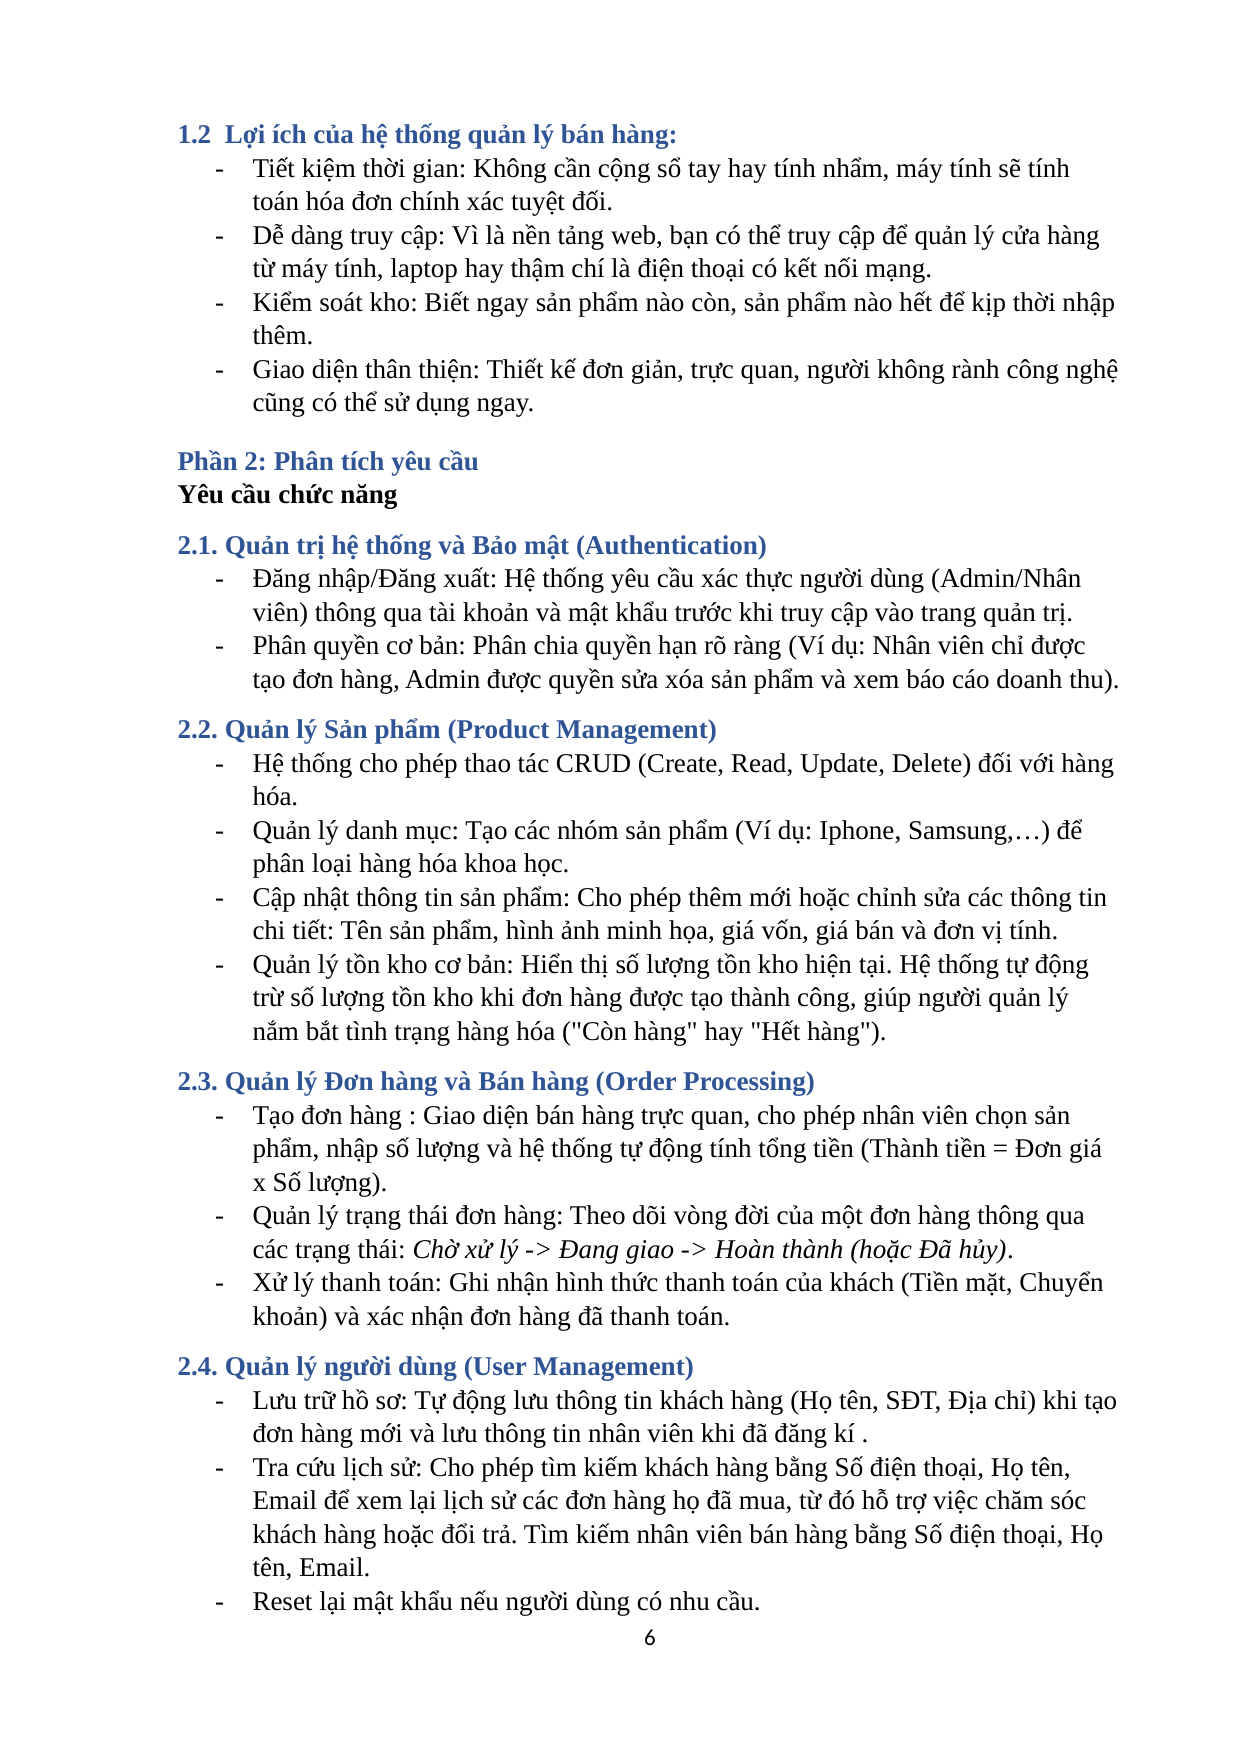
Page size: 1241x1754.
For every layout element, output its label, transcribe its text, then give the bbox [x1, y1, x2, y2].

subtitle 2.3. Quản lý Đơn hàng và Bán hàng (Order Processing) [177, 1065, 1122, 1096]
subtitle 2.4. Quản lý người dùng (User Management) [177, 1350, 1122, 1381]
list Hệ thống cho phép thao tác CRUD (Create, Read, Update, Delete) đối với hàng hóa. [215, 747, 1122, 811]
subtitle 2.1. Quản trị hệ thống và Bảo mật (Authentication) [177, 529, 1122, 560]
list Tra cứu lịch sử: Cho phép tìm kiếm khách hàng bằng Số điện thoại, Họ tên, Email để xem lại lịch sử các đơn hàng họ đã mua, từ đó hỗ trợ việc chăm sóc khách hàng hoặc đổi trả. Tìm kiếm nhân viên bán hàng bằng Số điện thoại, Họ tên, Email. [215, 1451, 1122, 1583]
list Tạo đơn hàng : Giao diện bán hàng trực quan, cho phép nhân viên chọn sản phẩm, nhập số lượng và hệ thống tự động tính tổng tiền (Thành tiền = Đơn giá x Số lượng). [215, 1099, 1122, 1197]
list Cập nhật thông tin sản phẩm: Cho phép thêm mới hoặc chỉnh sửa các thông tin chi tiết: Tên sản phẩm, hình ảnh minh họa, giá vốn, giá bán và đơn vị tính. [215, 881, 1122, 946]
list Xử lý thanh toán: Ghi nhận hình thức thanh toán của khách (Tiền mặt, Chuyển khoản) và xác nhận đơn hàng đã thanh toán. [215, 1266, 1122, 1331]
list Reset lại mật khẩu nếu người dùng có nhu cầu. [215, 1585, 1122, 1616]
list Lưu trữ hồ sơ: Tự động lưu thông tin khách hàng (Họ tên, SĐT, Địa chỉ) khi tạo đơn hàng mới và lưu thông tin nhân viên khi đã đăng kí . [215, 1384, 1122, 1448]
subtitle 2.2. Quản lý Sản phẩm (Product Management) [177, 713, 1122, 744]
list Quản lý trạng thái đơn hàng: Theo dõi vòng đời của một đơn hàng thông qua các trạng thái: Chờ xử lý -> Đang giao -> Hoàn thành (hoặc Đã hủy). [215, 1199, 1122, 1264]
list Quản lý tồn kho cơ bản: Hiển thị số lượng tồn kho hiện tại. Hệ thống tự động trừ số lượng tồn kho khi đơn hàng được tạo thành công, giúp người quản lý nắm bắt tình trạng hàng hóa ("Còn hàng" hay "Hết hàng"). [215, 948, 1122, 1046]
list Giao diện thân thiện: Thiết kế đơn giản, trực quan, người không rành công nghệ cũng có thể sử dụng ngay. [215, 353, 1122, 418]
list Đăng nhập/Đăng xuất: Hệ thống yêu cầu xác thực người dùng (Admin/Nhân viên) thông qua tài khoản và mật khẩu trước khi truy cập vào trang quản trị. [215, 562, 1122, 627]
list Phân quyền cơ bản: Phân chia quyền hạn rõ ràng (Ví dụ: Nhân viên chỉ được tạo đơn hàng, Admin được quyền sửa xóa sản phẩm và xem báo cáo doanh thu). [215, 629, 1122, 694]
list Tiết kiệm thời gian: Không cần cộng sổ tay hay tính nhẩm, máy tính sẽ tính toán hóa đơn chính xác tuyệt đối. [215, 152, 1122, 216]
subtitle Phần 2: Phân tích yêu cầu [177, 445, 1122, 476]
subtitle 1.2 Lợi ích của hệ thống quản lý bán hàng: [177, 118, 1122, 149]
list Dễ dàng truy cập: Vì là nền tảng web, bạn có thể truy cập để quản lý cửa hàng từ máy tính, laptop hay thậm chí là điện thoại có kết nối mạng. [215, 219, 1122, 283]
list Kiểm soát kho: Biết ngay sản phẩm nào còn, sản phẩm nào hết để kịp thời nhập thêm. [215, 286, 1122, 351]
list Quản lý danh mục: Tạo các nhóm sản phẩm (Ví dụ: Iphone, Samsung,…) để phân loại hàng hóa khoa học. [215, 814, 1122, 878]
text Yêu cầu chức năng [177, 478, 1122, 510]
